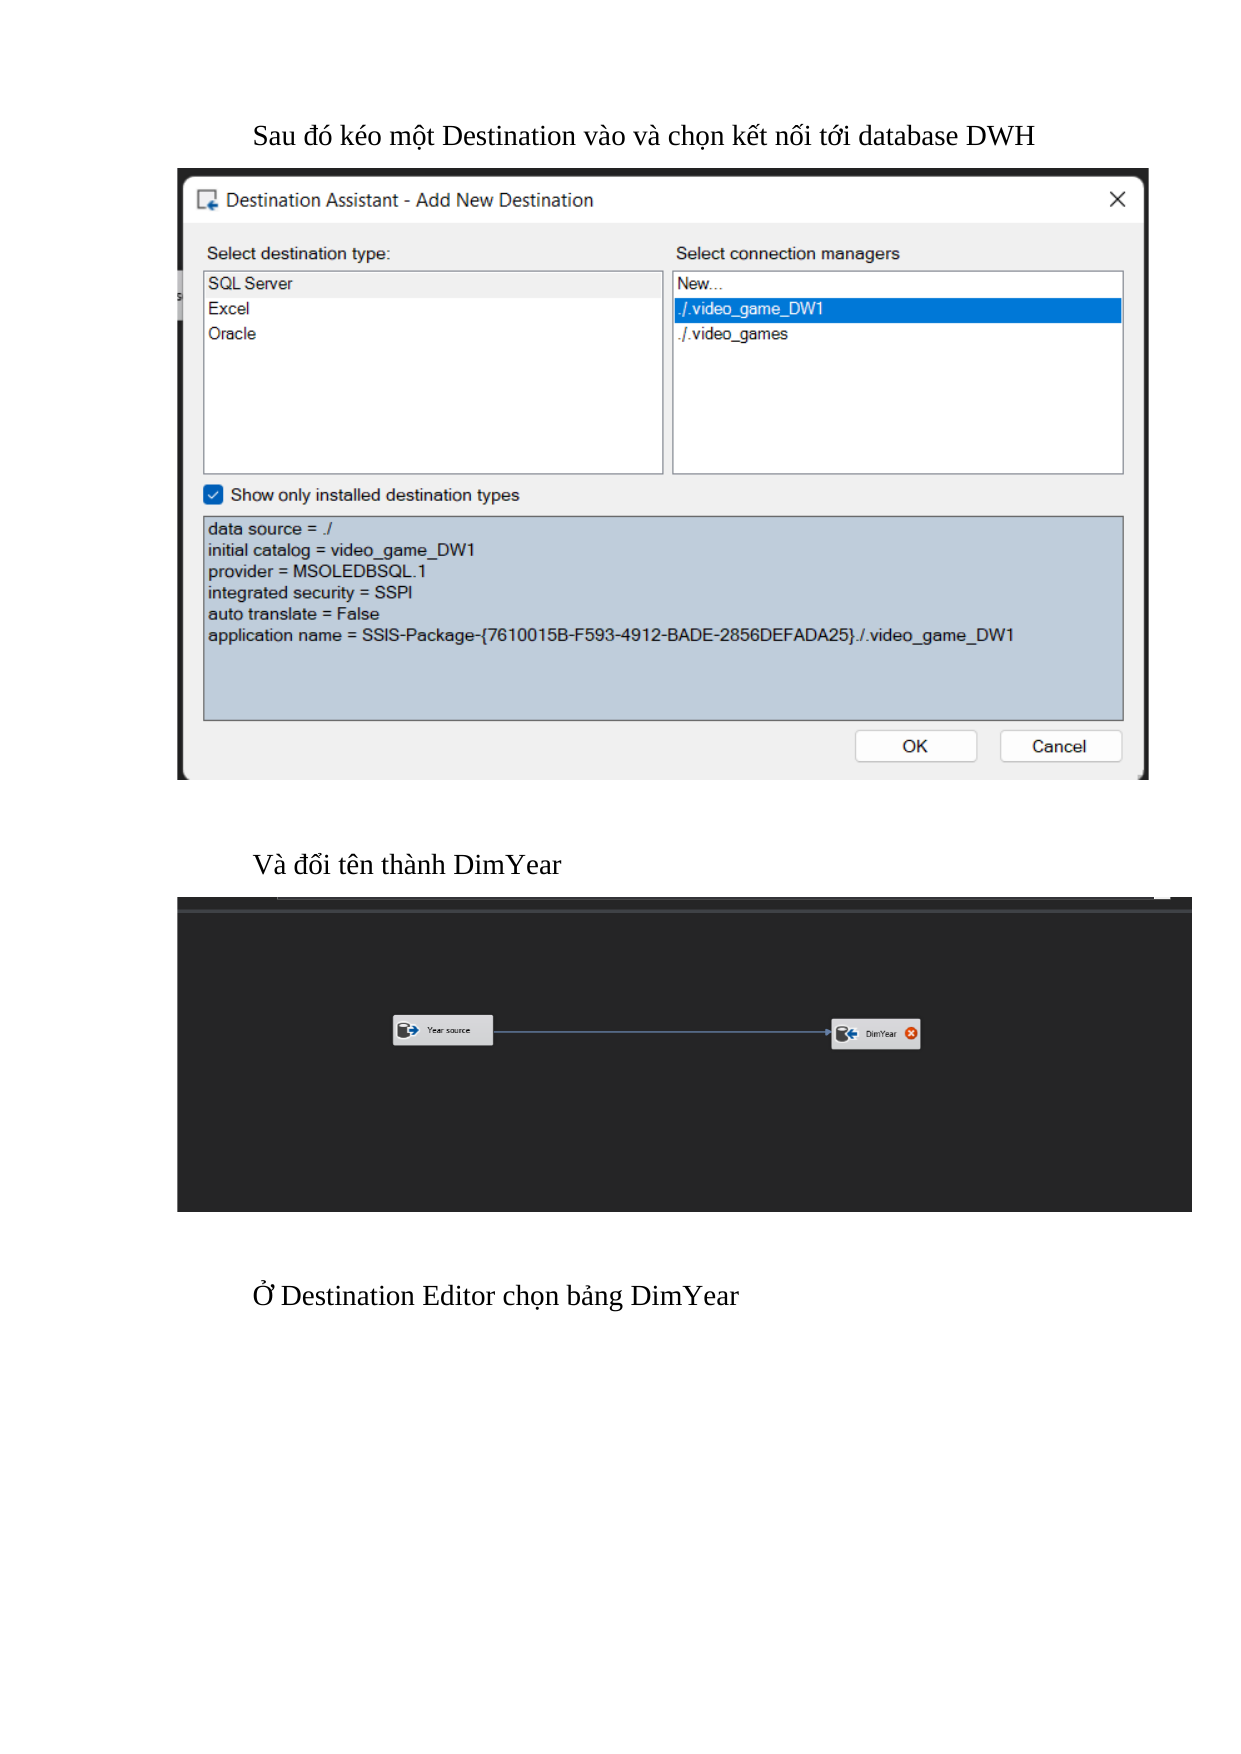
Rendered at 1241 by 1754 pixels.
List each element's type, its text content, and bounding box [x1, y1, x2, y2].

text Ở Destination Editor chọn bảng DimYear [177, 1278, 1122, 1312]
text Và đổi tên thành DimYear [177, 847, 1122, 880]
picture [177, 168, 1149, 780]
picture [177, 897, 1192, 1212]
text Sau đó kéo một Destination vào và chọn kết nối tới database DWH [177, 118, 1122, 152]
